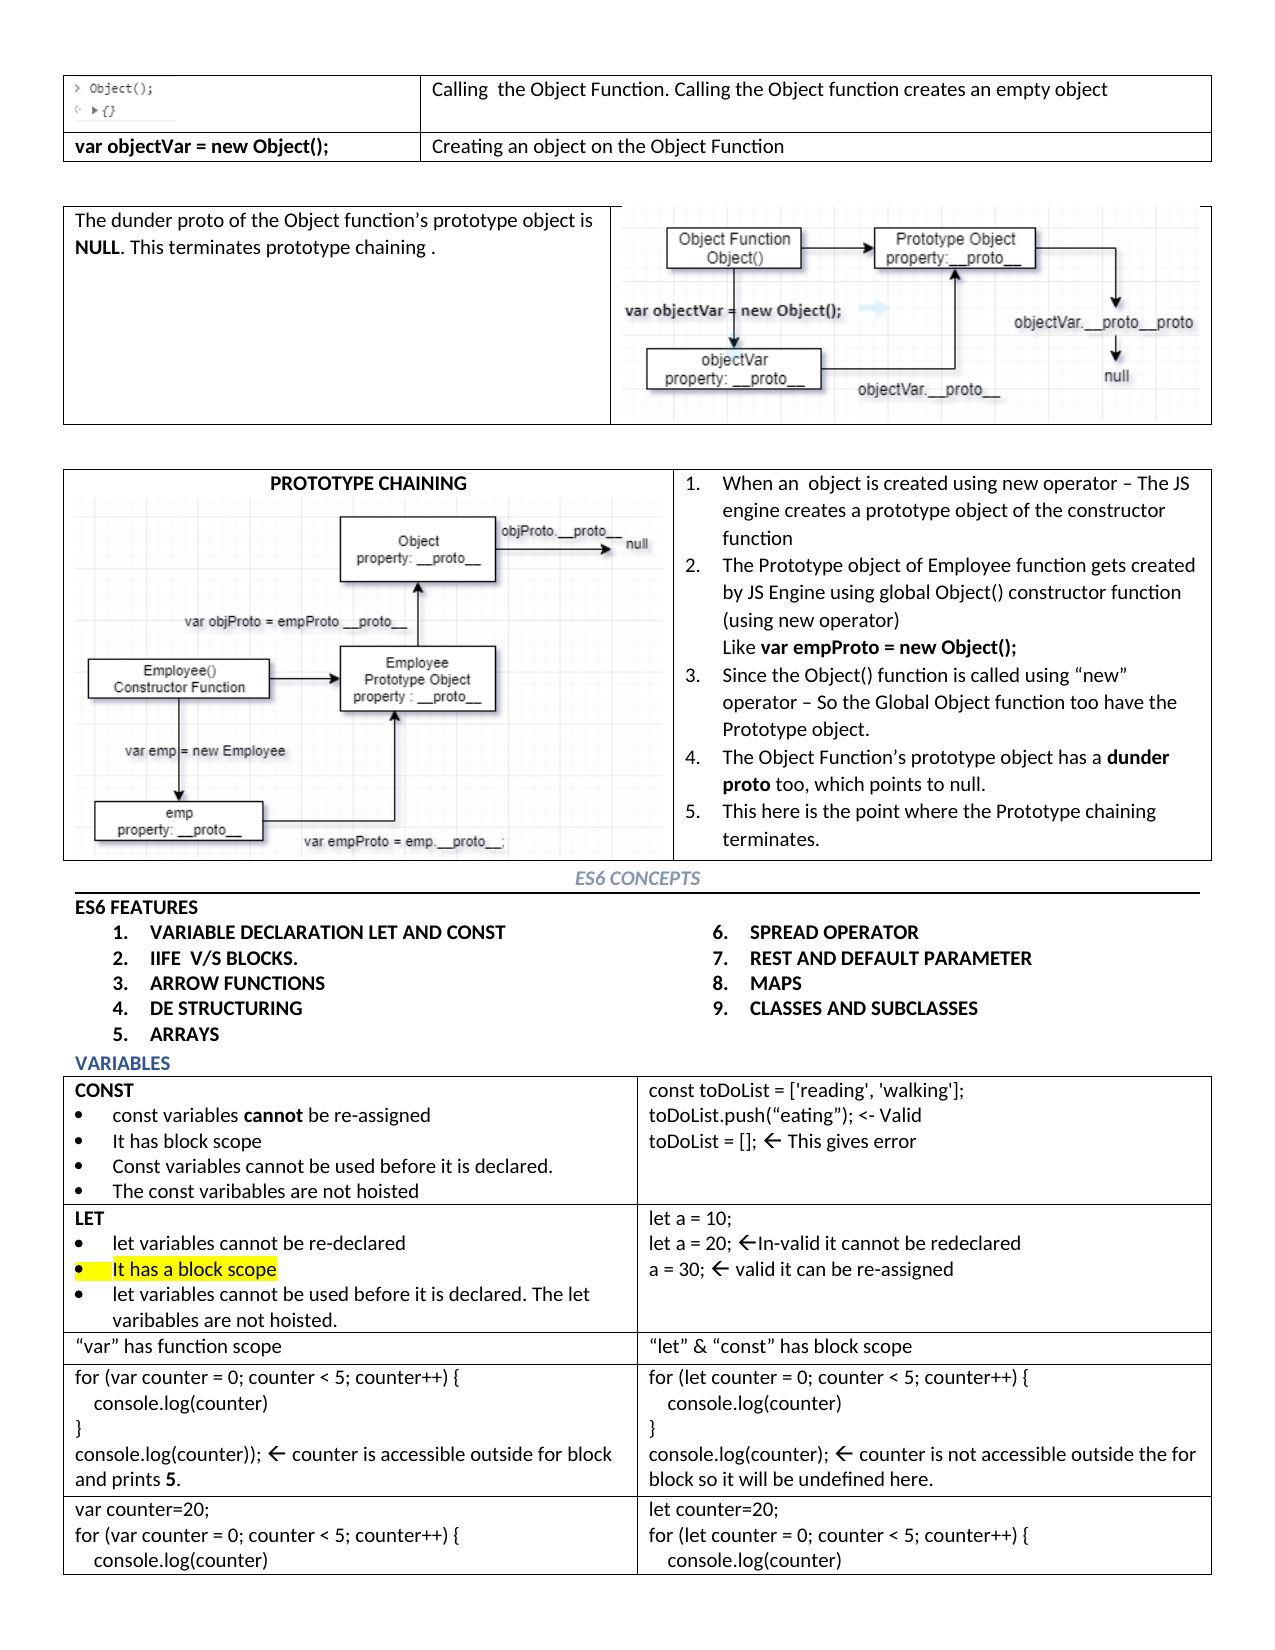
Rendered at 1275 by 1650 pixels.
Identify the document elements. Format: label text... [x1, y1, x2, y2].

list MAPS [712, 970, 1200, 996]
table_cell “let” & “const” has block scope [638, 1333, 1211, 1363]
table_cell Calling the Object Function. Calling the Object function creates an empty object [421, 76, 1211, 132]
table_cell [64, 1497, 637, 1574]
list DE STRUCTURING [112, 996, 600, 1021]
text ES6 FEATURES [75, 894, 1200, 919]
table_header [611, 207, 1211, 424]
table_header PROTOTYPE CHAINING [64, 470, 673, 860]
list CLASSES AND SUBCLASSES [712, 996, 1200, 1021]
picture [75, 76, 177, 127]
list VARIABLE DECLARATION LET AND CONST [112, 919, 600, 945]
table_cell LET let variables cannot be re-declared It has a block scope let variables cannot be used before it is declared. The let varibables are not hoisted. [64, 1205, 637, 1332]
subtitle VARIABLES [75, 1051, 1200, 1076]
picture [621, 206, 1200, 422]
table_header CONST const variables cannot be re-assigned It has block scope Const variables cannot be used before it is declared. The const varibables are not hoisted [64, 1077, 637, 1204]
list ARROW FUNCTIONS [112, 970, 600, 996]
table_header const toDoList = ['reading', 'walking']; toDoList.push(“eating”); <- Valid toDoList = []; This gives error [638, 1077, 1211, 1204]
picture [75, 497, 663, 858]
table_header The dunder proto of the Object function’s prototype object is NULL. This terminates prototype chaining . [64, 207, 610, 424]
table_header When an object is created using new operator – The JS engine creates a prototype object of the constructor function The Prototype object of Employee function gets created by JS Engine using global Object() constructor function (using new operator) Like var empProto = new Object(); Since the Object() function is called using “new” operator – So the Global Object function too have the Prototype object. The Object Function’s prototype object has a dunder proto too, which points to null. This here is the point where the Prototype chaining terminates. [674, 470, 1211, 860]
table_cell Creating an object on the Object Function [421, 133, 1211, 161]
table_cell for (let counter = 0; counter < 5; counter++) { console.log(counter) } console.log(counter); counter is not accessible outside the for block so it will be undefined here. [638, 1365, 1211, 1496]
list ARRAYS [112, 1021, 600, 1046]
table_cell var objectVar = new Object(); [64, 133, 420, 161]
subtitle ES6 CONCEPTS [75, 865, 1200, 892]
list REST AND DEFAULT PARAMETER [712, 945, 1200, 970]
table_cell [64, 76, 420, 132]
list IIFE V/S BLOCKS. [112, 945, 600, 970]
table_cell “var” has function scope [64, 1333, 637, 1363]
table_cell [638, 1497, 1211, 1574]
table_cell let a = 10; let a = 20; In-valid it cannot be redeclared a = 30; valid it can be re-assigned [638, 1205, 1211, 1332]
list SPREAD OPERATOR [712, 919, 1200, 945]
table_cell for (var counter = 0; counter < 5; counter++) { console.log(counter) } console.log(counter)); counter is accessible outside for block and prints 5. [64, 1365, 637, 1496]
